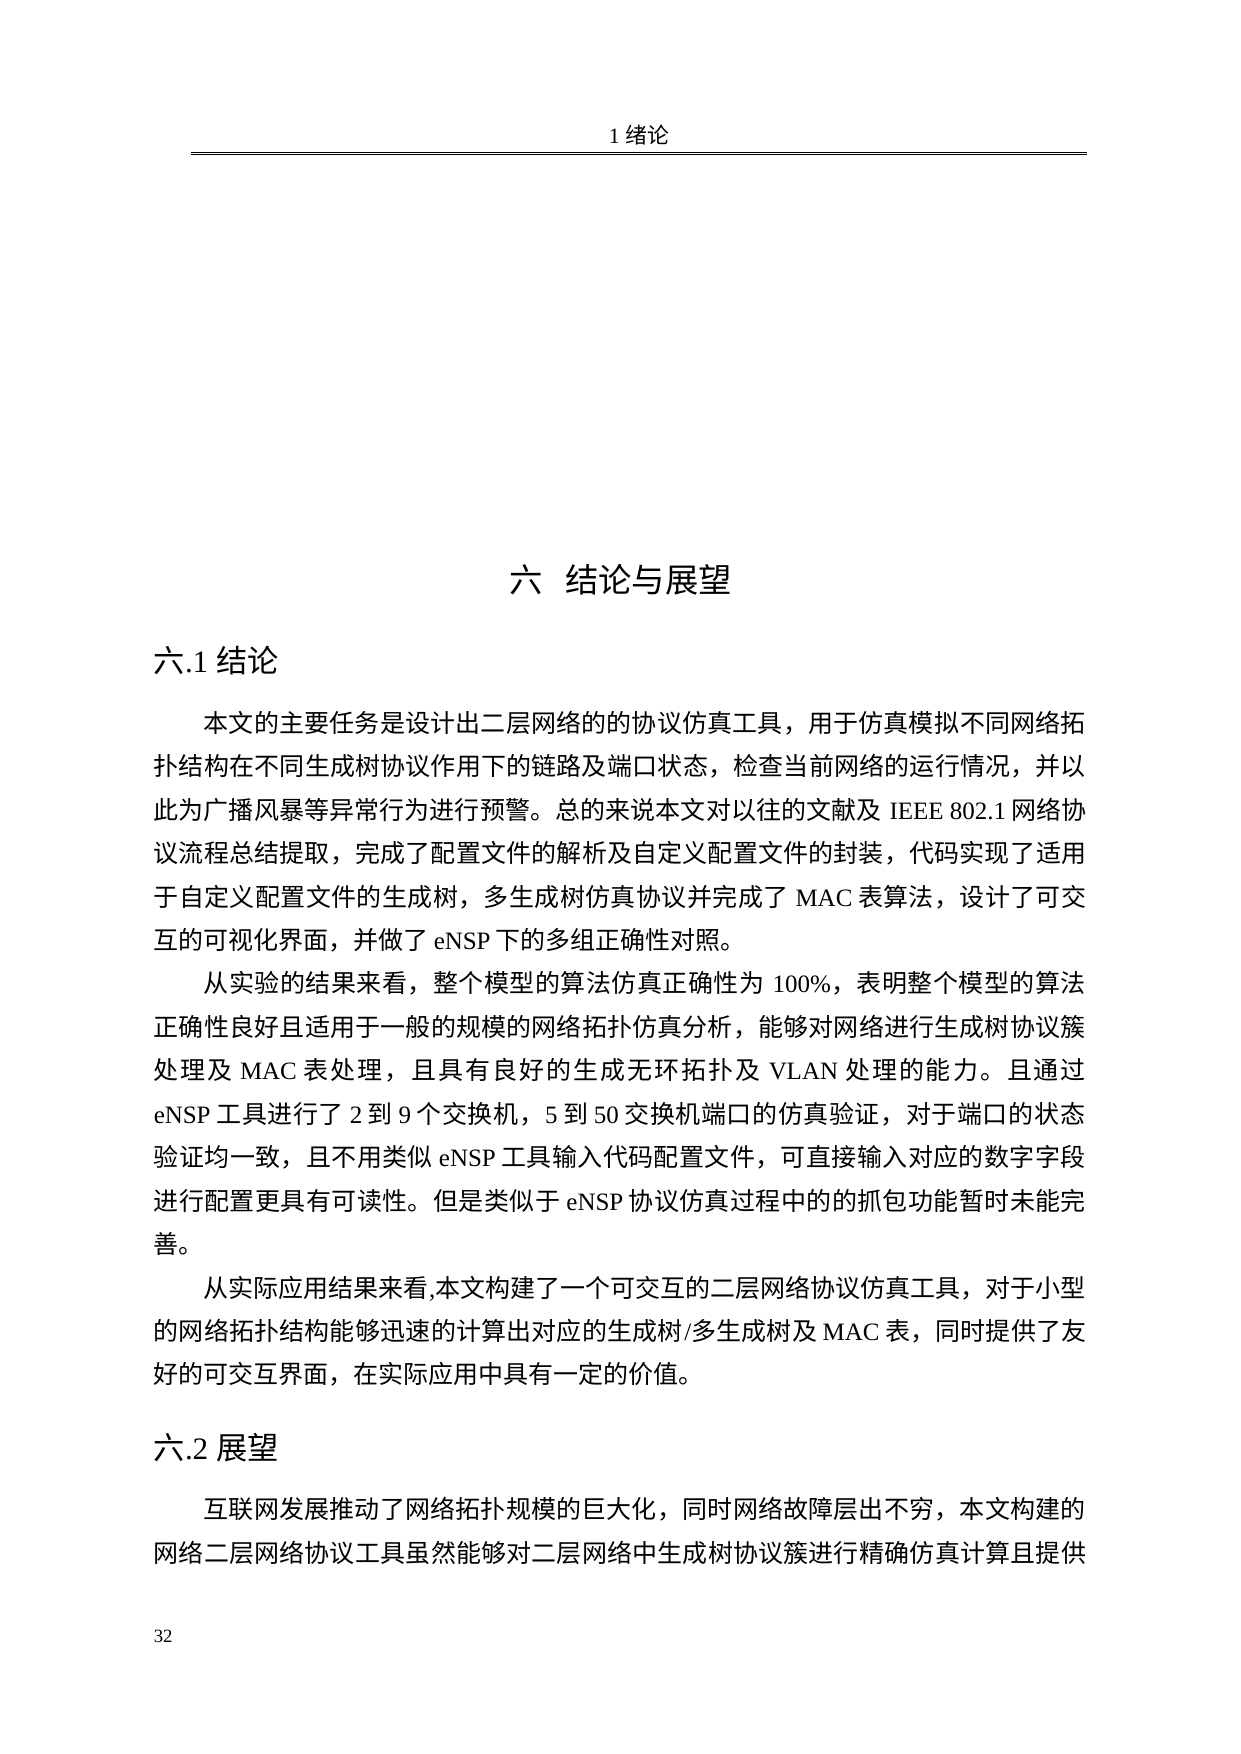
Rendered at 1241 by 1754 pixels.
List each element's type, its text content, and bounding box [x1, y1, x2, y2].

text 从实际应用结果来看,本文构建了一个可交互的二层网络协议仿真工具，对于小型的网络拓扑结构能够迅速的计算出对应的生成树/多生成树及MAC表，同时提供了友好的可交互界面，在实际应用中具有一定的价值。 [153, 1268, 1087, 1391]
text 从实验的结果来看，整个模型的算法仿真正确性为100%，表明整个模型的算法正确性良好且适用于一般的规模的网络拓扑仿真分析，能够对网络进行生成树协议簇处理及MAC表处理，且具有良好的生成无环拓扑及VLAN处理的能力。且通过eNSP工具进行了2到9个交换机，5到50交换机端口的仿真验证，对于端口的状态验证均一致，且不用类似eNSP工具输入代码配置文件，可直接输入对应的数字字段进行配置更具有可读性。但是类似于eNSP协议仿真过程中的的抓包功能暂时未能完善。 [153, 964, 1087, 1261]
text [153, 1490, 1087, 1570]
text 本文的主要任务是设计出二层网络的的协议仿真工具，用于仿真模拟不同网络拓扑结构在不同生成树协议作用下的链路及端口状态，检查当前网络的运行情况，并以此为广播风暴等异常行为进行预警。总的来说本文对以往的文献及IEEE 802.1网络协议流程总结提取，完成了配置文件的解析及自定义配置文件的封装，代码实现了适用于自定义配置文件的生成树，多生成树仿真协议并完成了MAC表算法，设计了可交互的可视化界面，并做了eNSP下的多组正确性对照。 [153, 703, 1087, 957]
subtitle 展望 [153, 1423, 1087, 1468]
subtitle 结论与展望 [153, 554, 1087, 602]
subtitle 结论 [153, 637, 1087, 682]
